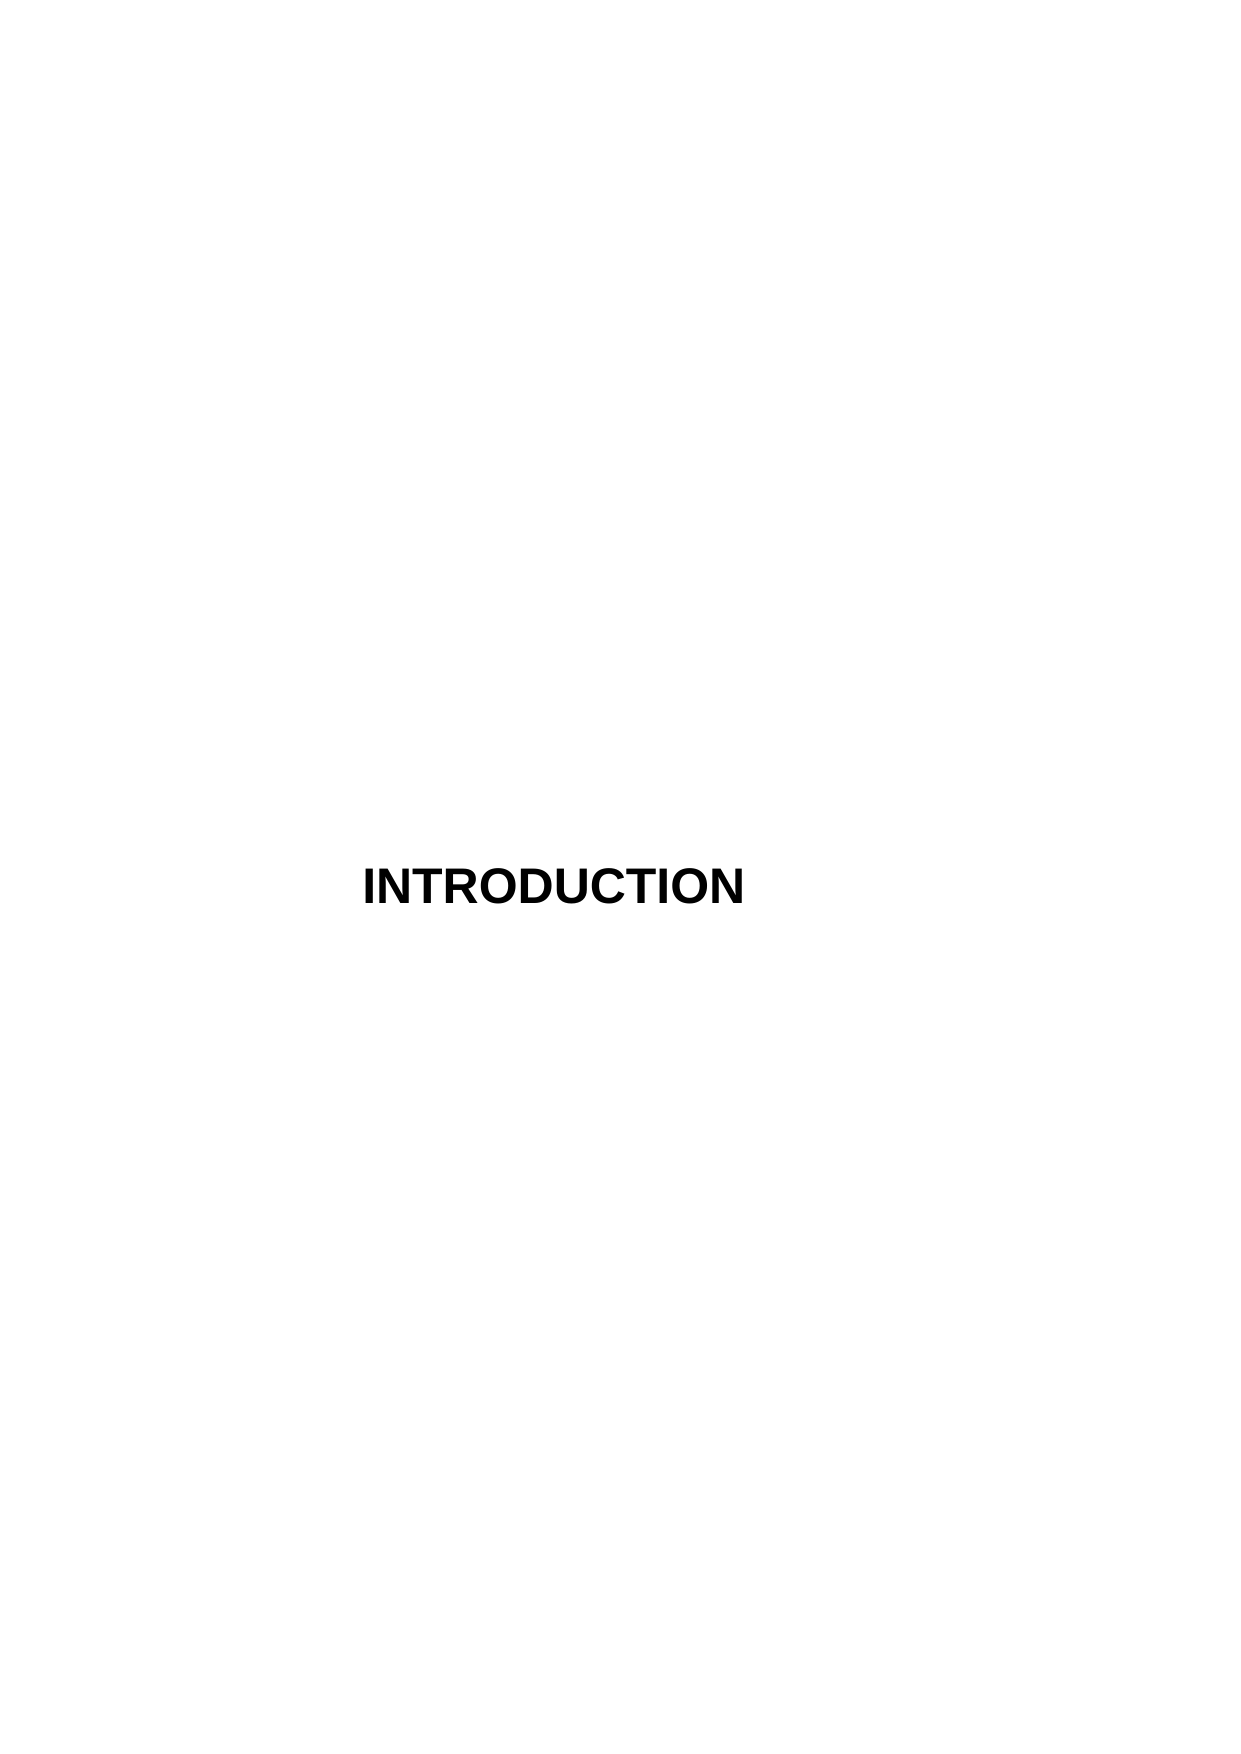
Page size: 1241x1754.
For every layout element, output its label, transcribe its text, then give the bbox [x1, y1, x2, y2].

text INTRODUCTION [0, 856, 1107, 914]
